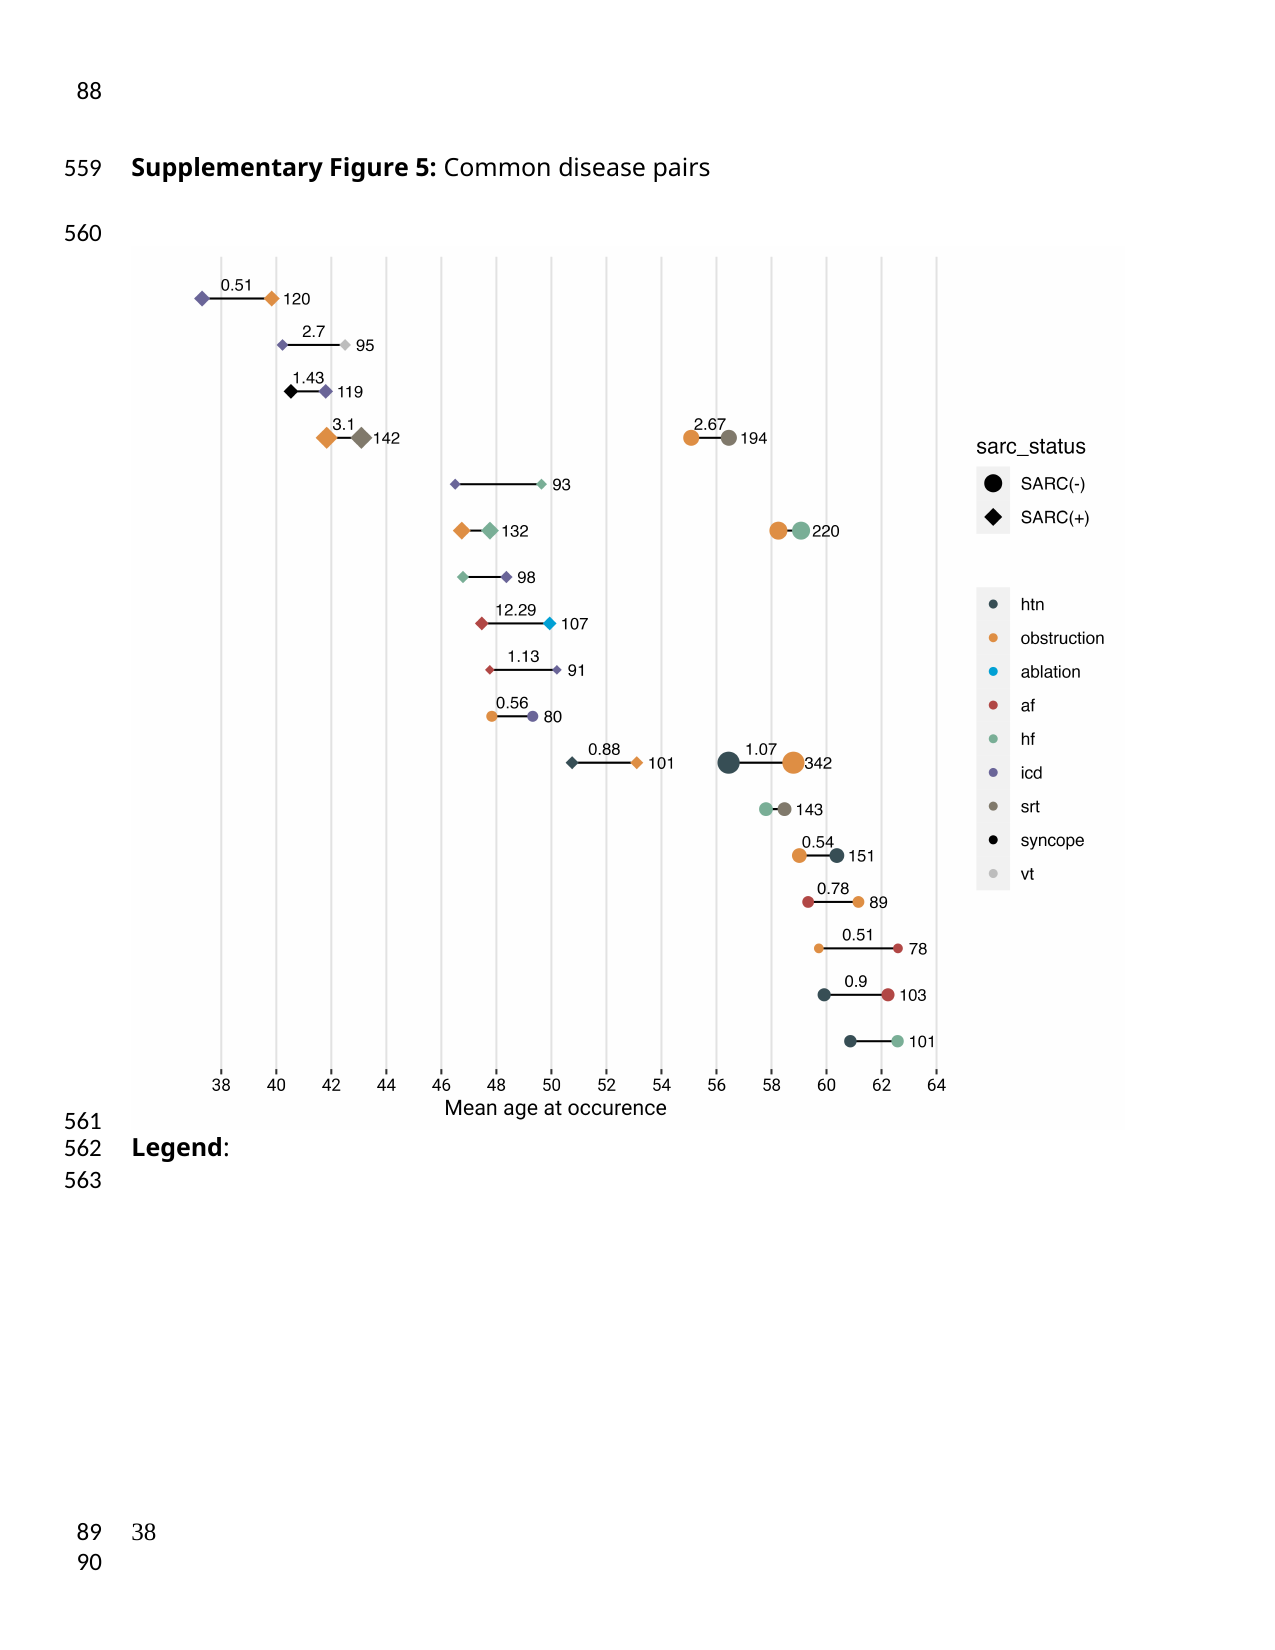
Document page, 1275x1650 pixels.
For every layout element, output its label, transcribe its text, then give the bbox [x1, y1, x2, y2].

text Supplementary Figure 5: Common disease pairs [131, 150, 1125, 184]
picture [131, 246, 1125, 1130]
text Legend: [131, 1130, 1125, 1164]
